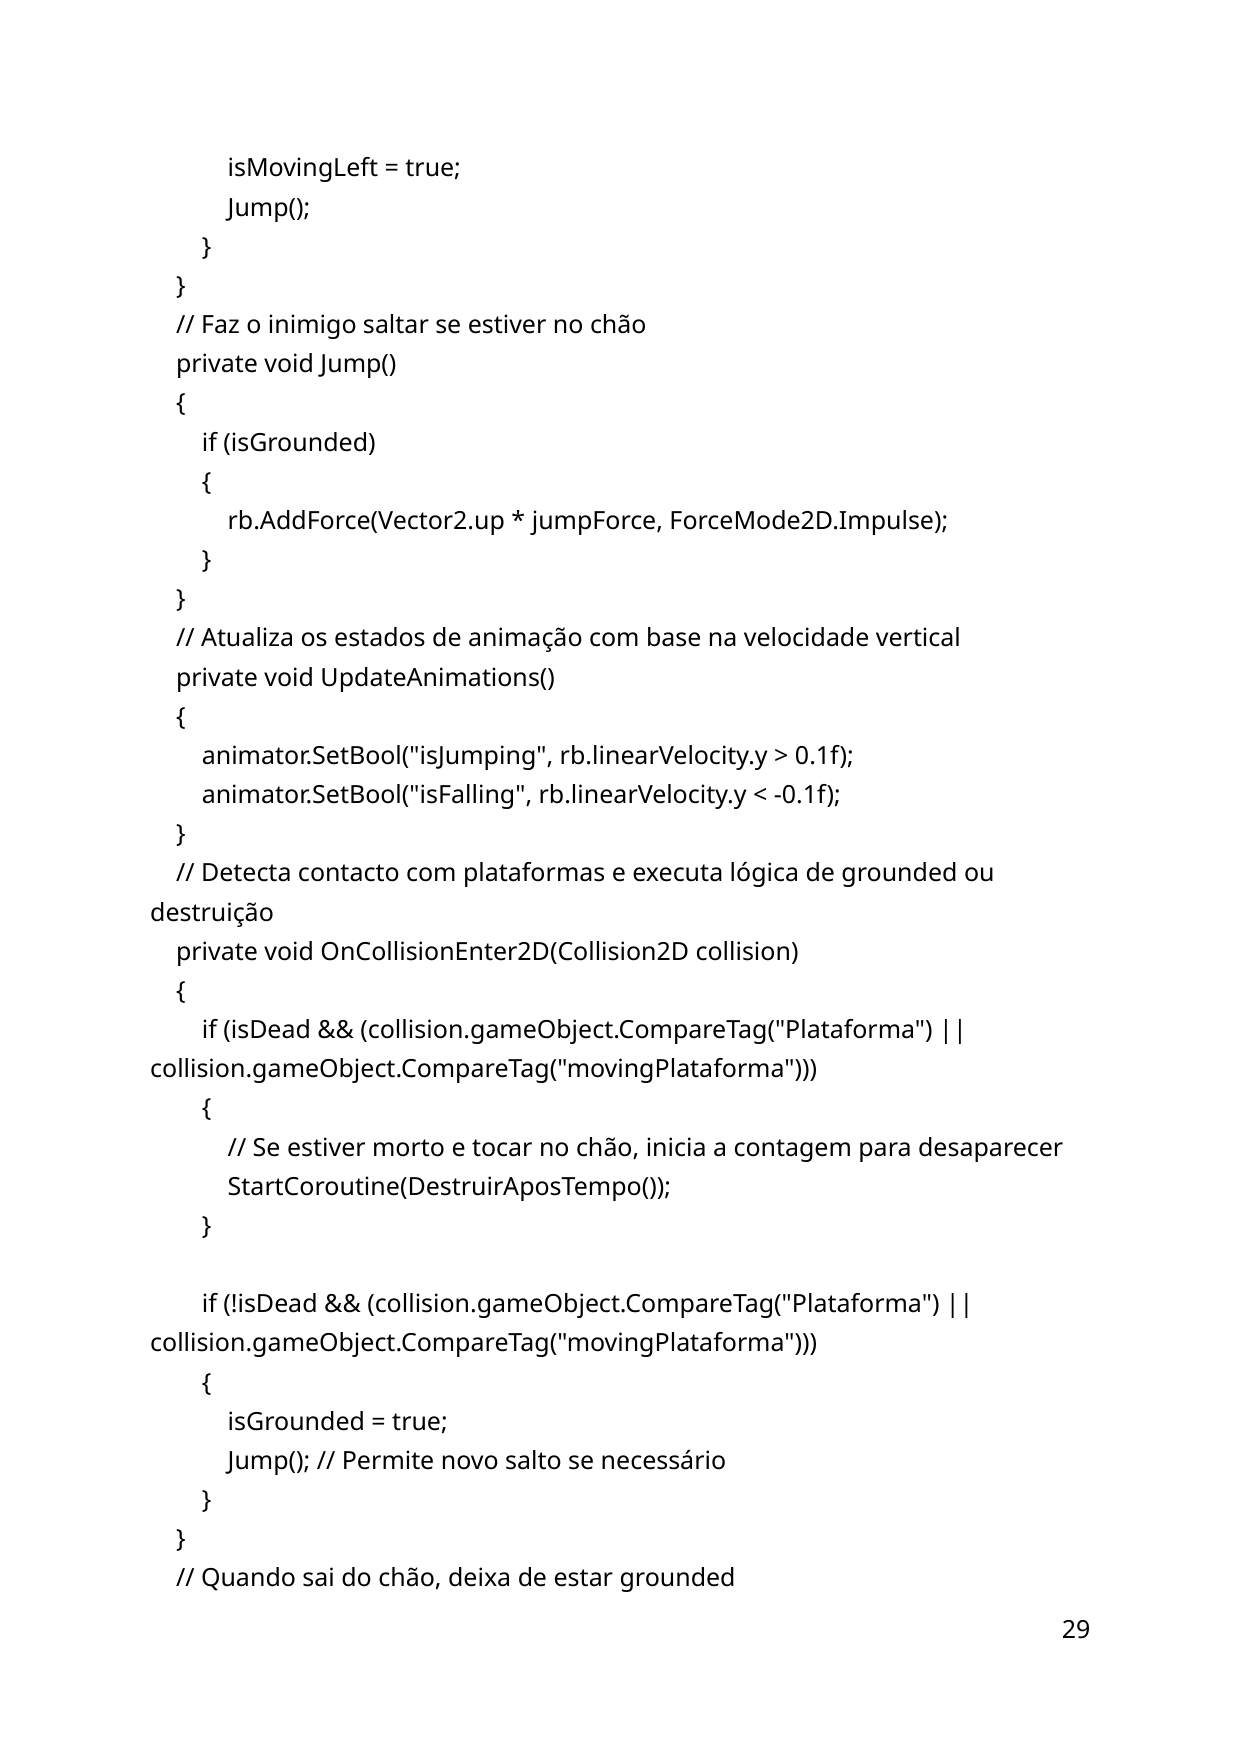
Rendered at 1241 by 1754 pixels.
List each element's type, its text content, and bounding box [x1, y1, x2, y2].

text // Detecta contacto com plataformas e executa lógica de grounded ou destruição [150, 855, 1090, 928]
text Jump(); // Permite novo salto se necessário [150, 1442, 1090, 1477]
text StartCoroutine(DestruirAposTempo()); [150, 1168, 1090, 1202]
text // Se estiver morto e tocar no chão, inicia a contagem para desaparecer [150, 1129, 1090, 1163]
text } [150, 542, 1090, 576]
text } [150, 581, 1090, 615]
text { [150, 972, 1090, 1007]
text private void Jump() [150, 346, 1090, 380]
text } [150, 267, 1090, 302]
text isGrounded = true; [150, 1403, 1090, 1437]
text if (isGrounded) [150, 424, 1090, 458]
text // Faz o inimigo saltar se estiver no chão [150, 307, 1090, 341]
text } [150, 1482, 1090, 1516]
text // Quando sai do chão, deixa de estar grounded [150, 1560, 1090, 1594]
text } [150, 816, 1090, 850]
text animator.SetBool("isFalling", rb.linearVelocity.y < -0.1f); [150, 777, 1090, 811]
text { [150, 698, 1090, 732]
text Jump(); [150, 189, 1090, 223]
text private void UpdateAnimations() [150, 659, 1090, 693]
text { [150, 1090, 1090, 1124]
text // Atualiza os estados de animação com base na velocidade vertical [150, 620, 1090, 654]
text if (!isDead && (collision.gameObject.CompareTag("Plataforma") || collision.gameObject.CompareTag("movingPlataforma"))) [150, 1286, 1090, 1359]
text isMovingLeft = true; [150, 150, 1090, 184]
text { [150, 385, 1090, 419]
text if (isDead && (collision.gameObject.CompareTag("Plataforma") || collision.gameObject.CompareTag("movingPlataforma"))) [150, 1012, 1090, 1085]
text { [150, 1364, 1090, 1398]
text } [150, 1521, 1090, 1555]
text private void OnCollisionEnter2D(Collision2D collision) [150, 933, 1090, 967]
text } [150, 228, 1090, 262]
text animator.SetBool("isJumping", rb.linearVelocity.y > 0.1f); [150, 737, 1090, 772]
text } [150, 1207, 1090, 1242]
text rb.AddForce(Vector2.up * jumpForce, ForceMode2D.Impulse); [150, 502, 1090, 537]
text { [150, 463, 1090, 497]
